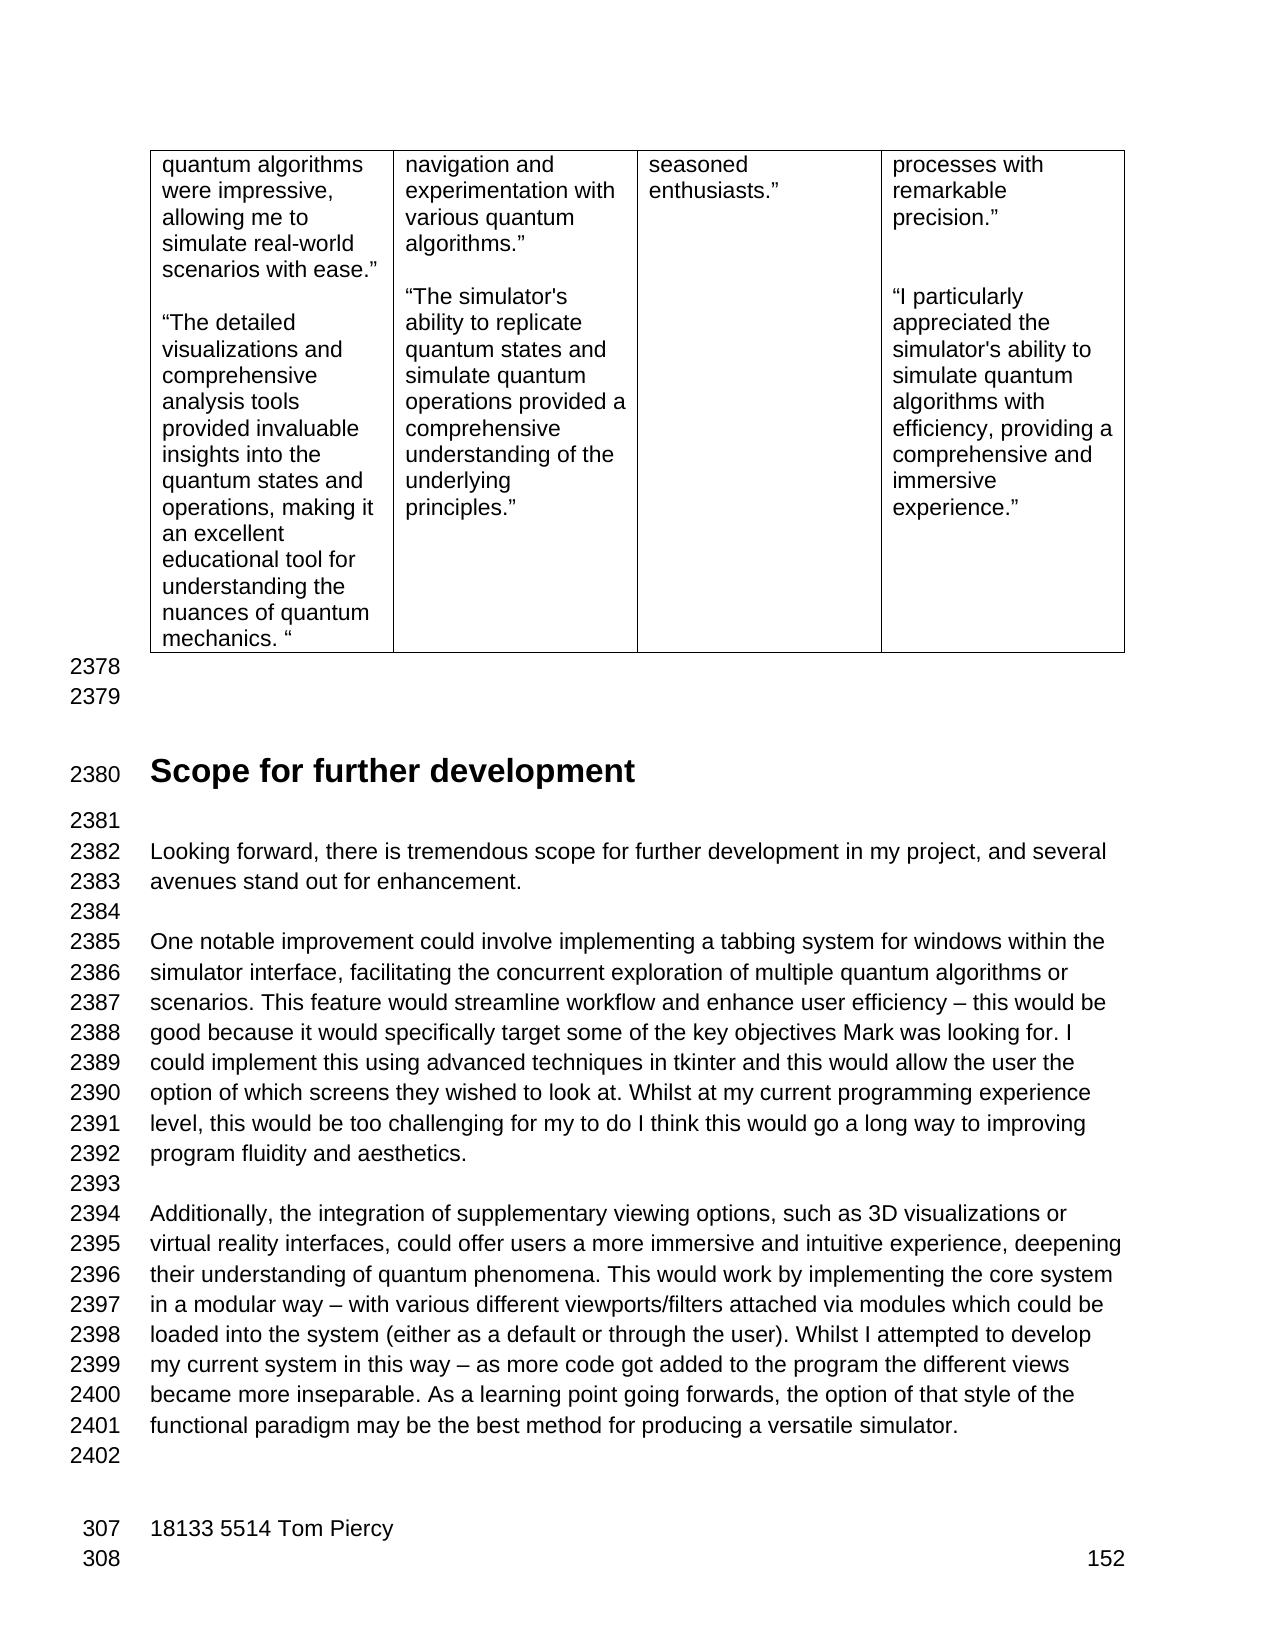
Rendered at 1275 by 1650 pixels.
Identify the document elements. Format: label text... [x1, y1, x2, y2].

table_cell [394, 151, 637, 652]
text Additionally, the integration of supplementary viewing options, such as 3D visualizations or virtual reality interfaces, could offer users a more immersive and intuitive experience, deepening their understanding of quantum phenomena. This would work by implementing the core system in a modular way – with various different viewports/filters attached via modules which could be loaded into the system (either as a default or through the user). Whilst I attempted to develop my current system in this way – as more code got added to the program the different views became more inseparable. As a learning point going forwards, the option of that style of the functional paradigm may be the best method for producing a versatile simulator. [150, 1200, 1125, 1438]
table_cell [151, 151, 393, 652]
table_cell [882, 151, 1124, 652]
subtitle Scope for further development [150, 751, 1125, 789]
text One notable improvement could involve implementing a tabbing system for windows within the simulator interface, facilitating the concurrent exploration of multiple quantum algorithms or scenarios. This feature would streamline workflow and enhance user efficiency – this would be good because it would specifically target some of the key objectives Mark was looking for. I could implement this using advanced techniques in tkinter and this would allow the user the option of which screens they wished to look at. Whilst at my current programming experience level, this would be too challenging for my to do I think this would go a long way to improving program fluidity and aesthetics. [150, 928, 1125, 1166]
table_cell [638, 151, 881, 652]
text Looking forward, there is tremendous scope for further development in my project, and several avenues stand out for enhancement. [150, 807, 1125, 894]
